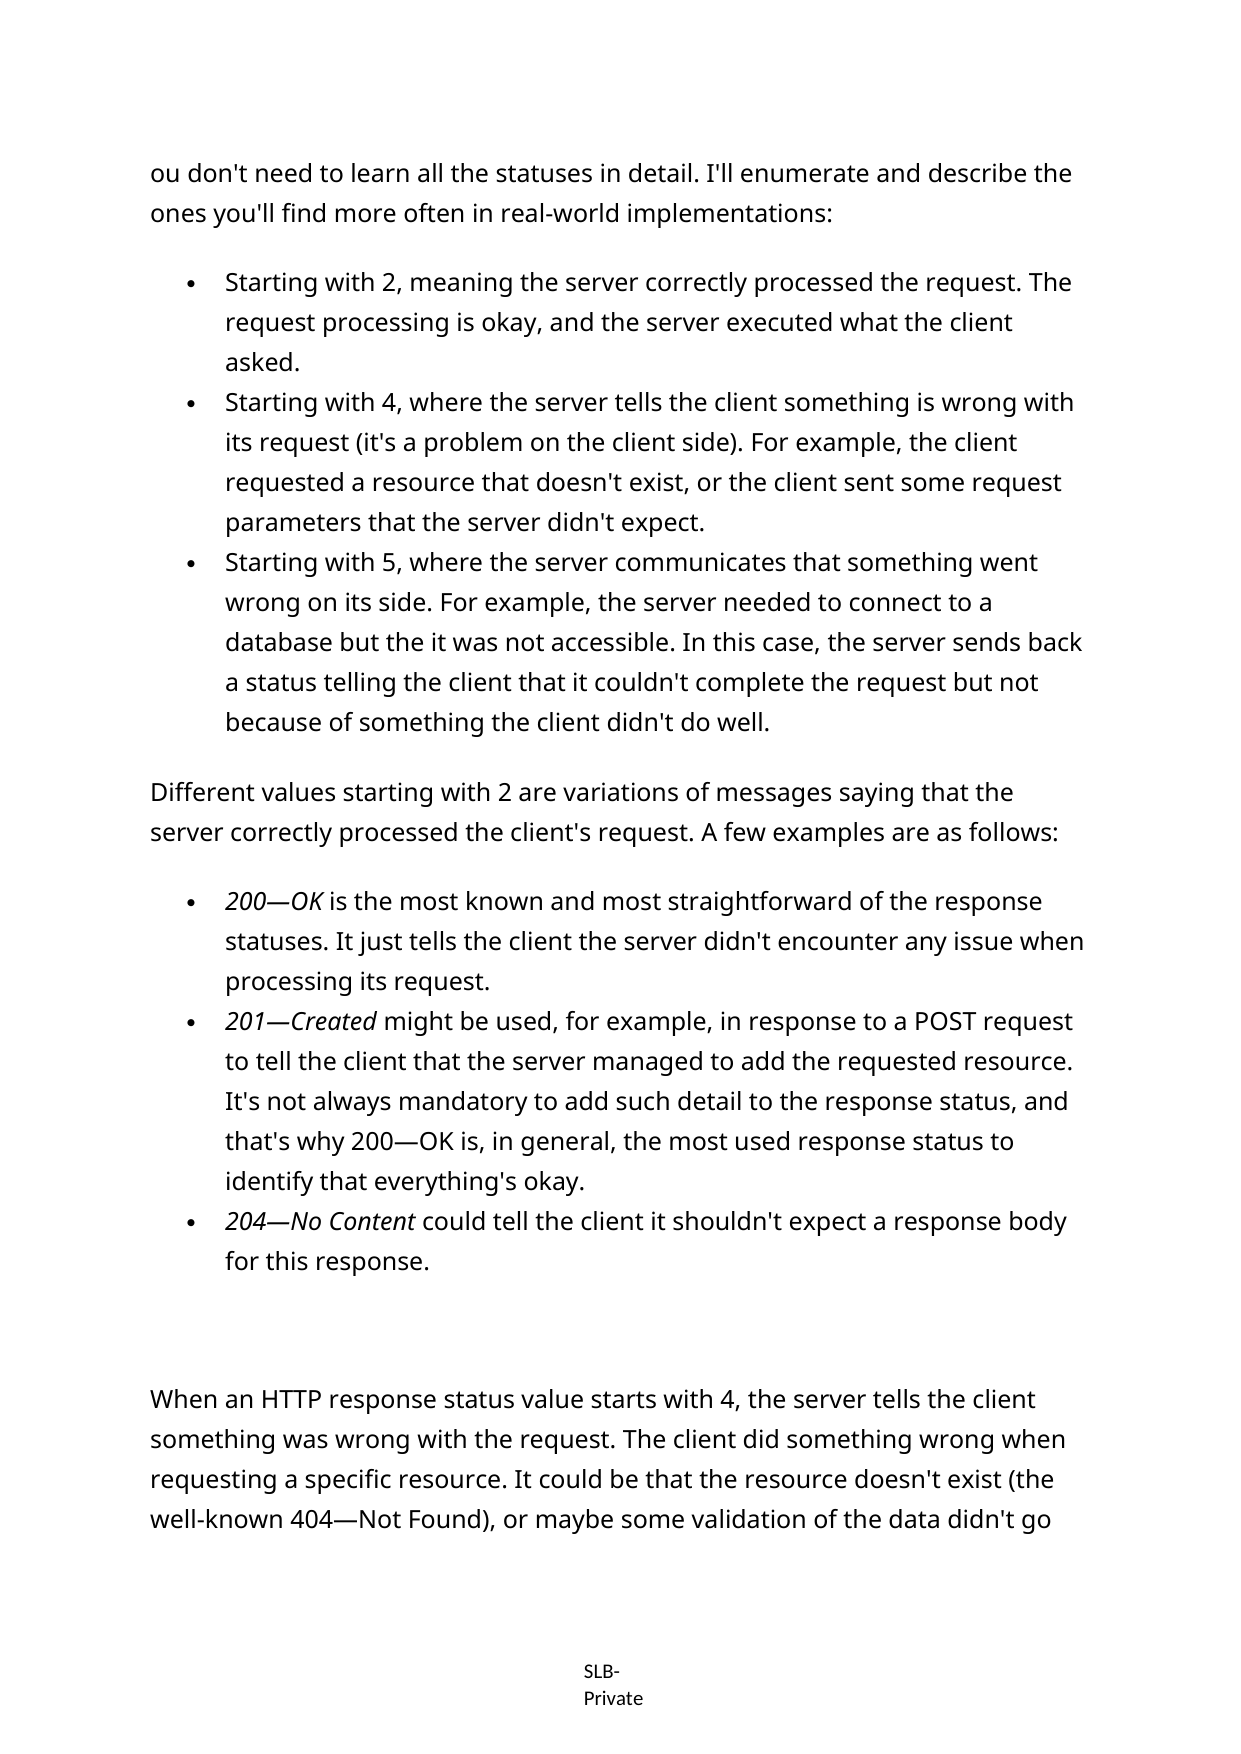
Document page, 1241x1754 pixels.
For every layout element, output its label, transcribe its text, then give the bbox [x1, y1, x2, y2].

text ou don't need to learn all the statuses in detail. I'll enumerate and describe the ones you'll find more often in real-world implementations: [150, 477, 1090, 557]
list Starting with 2, meaning the server correctly processed the request. The request processing is okay, and the server executed what the client asked. [187, 587, 1090, 707]
text The response status is the only mandatory detail a server delivers in response to a client's request. The status tells the client if the server understood the request and everything worked fine, or if the server encountered issues while processing the client's request. [150, 150, 1090, 310]
text What are some important HTTP response status code? [150, 408, 1090, 448]
list Starting with 5, where the server communicates that something went wrong on its side. For example, the server needed to connect to a database but the it was not accessible. In this case, the server sends back a status telling the client that it couldn't complete the request but not because of something the client didn't do well. [187, 925, 1090, 1125]
list Starting with 4, where the server tells the client something is wrong with its request (it's a problem on the client side). For example, the client requested a resource that doesn't exist, or the client sent some request parameters that the server didn't expect. [187, 736, 1090, 896]
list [187, 1412, 1090, 1532]
list 200—OK is the most known and most straightforward of the response statuses. It just tells the client the server didn't encounter any issue when processing its request. [187, 1263, 1090, 1383]
text Different values starting with 2 are variations of messages saying that the server correctly processed the client's request. A few examples are as follows: [150, 1154, 1090, 1234]
